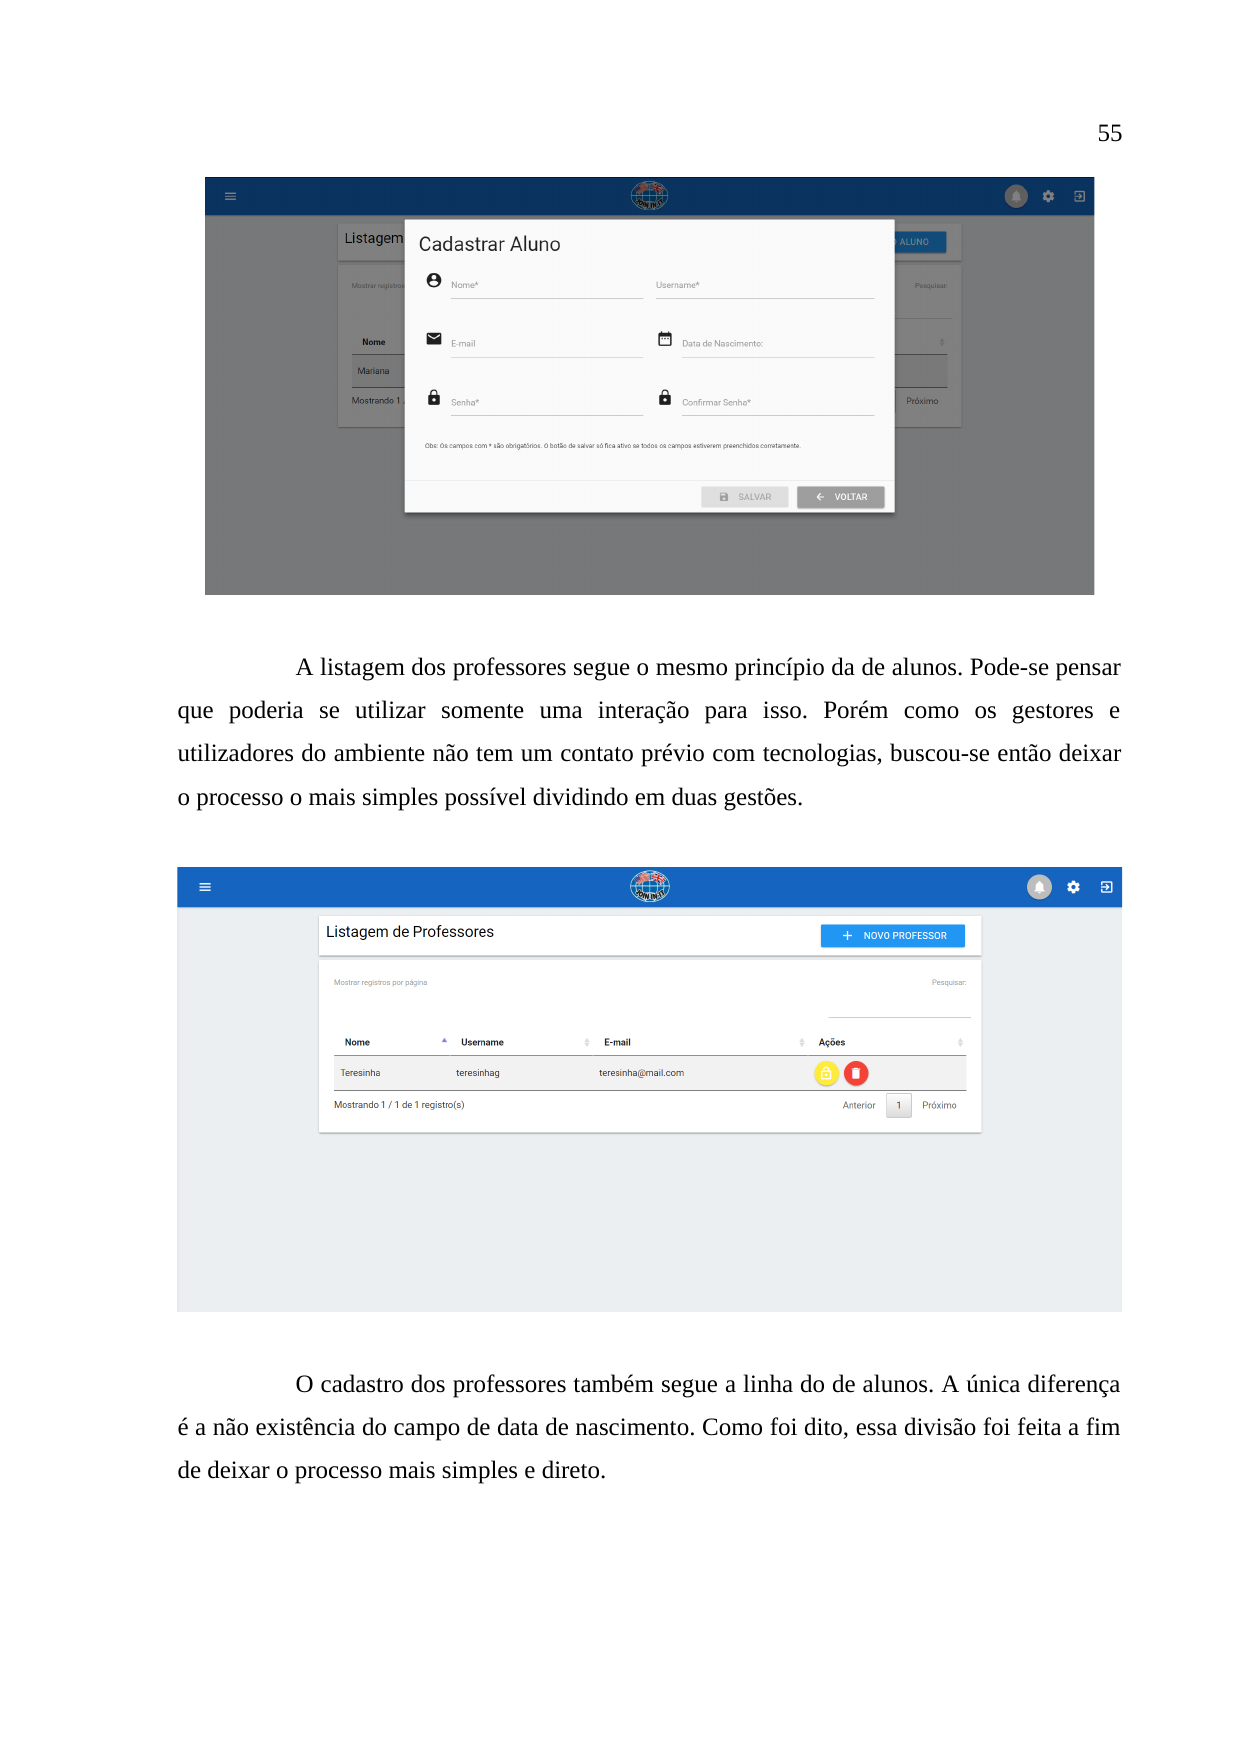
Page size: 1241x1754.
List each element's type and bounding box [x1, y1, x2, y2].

picture [177, 867, 1123, 1312]
picture [205, 177, 1095, 595]
